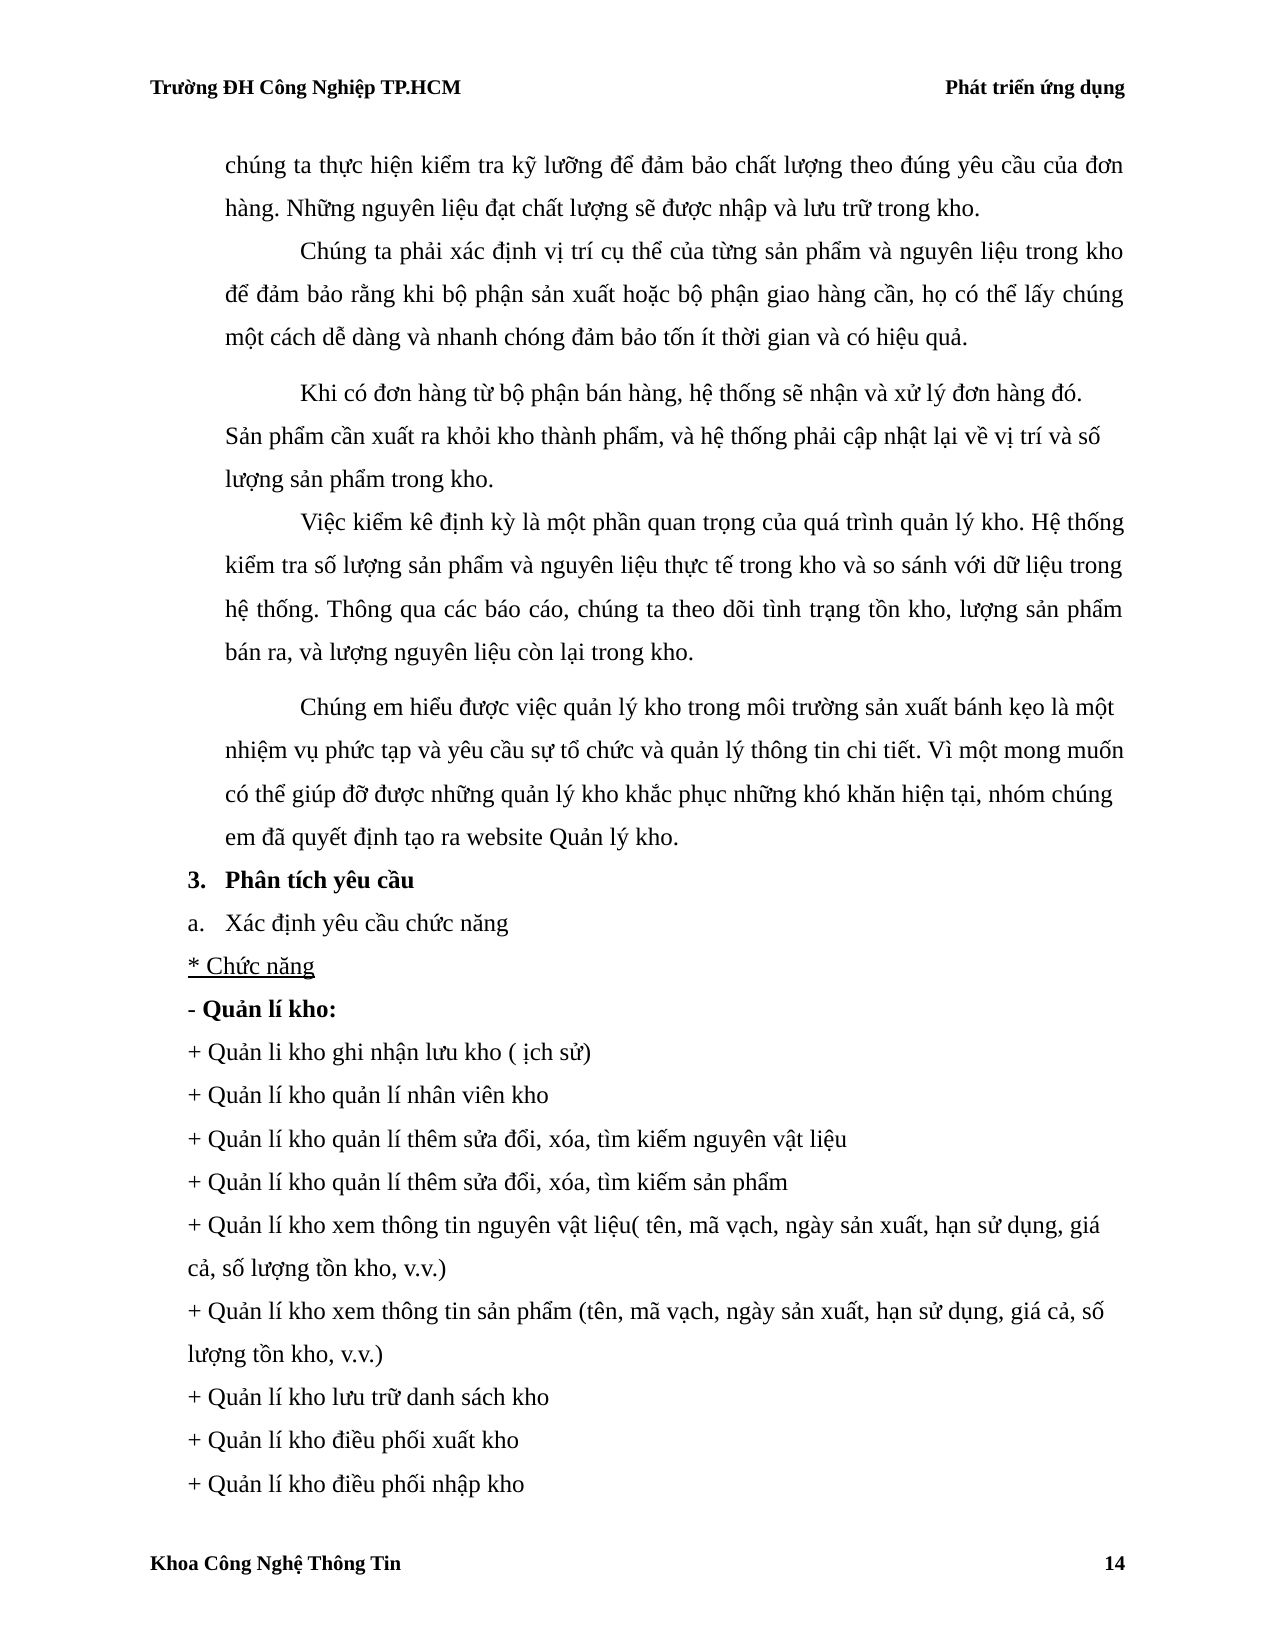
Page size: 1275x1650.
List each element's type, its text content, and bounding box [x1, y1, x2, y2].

text Khi có đơn hàng từ bộ phận bán hàng, hệ thống sẽ nhận và xử lý đơn hàng đó. Sản phẩm cần xuất ra khỏi kho thành phẩm, và hệ thống phải cập nhật lại về vị trí và số lượng sản phẩm trong kho. [225, 378, 1125, 493]
text + Quản lí kho xem thông tin sản phẩm (tên, mã vạch, ngày sản xuất, hạn sử dụng, giá cả, số lượng tồn kho, v.v.) [187, 1296, 1125, 1368]
text + Quản lí kho quản lí nhân viên kho [187, 1081, 1125, 1109]
text * Chức năng [187, 951, 1125, 980]
list Xác định yêu cầu chức năng [187, 908, 1125, 937]
text + Quản lí kho điều phối nhập kho [187, 1469, 1125, 1497]
list Việc kiểm kê định kỳ là một phần quan trọng của quá trình quản lý kho. Hệ thống kiểm tra số lượng sản phẩm và nguyên liệu thực tế trong kho và so sánh với dữ liệu trong hệ thống. Thông qua các báo cáo, chúng ta theo dõi tình trạng tồn kho, lượng sản phẩm bán ra, và lượng nguyên liệu còn lại trong kho. [225, 507, 1125, 666]
text + Quản lí kho lưu trữ danh sách kho [187, 1382, 1125, 1411]
list Chúng ta phải xác định vị trí cụ thể của từng sản phẩm và nguyên liệu trong kho để đảm bảo rằng khi bộ phận sản xuất hoặc bộ phận giao hàng cần, họ có thể lấy chúng một cách dễ dàng và nhanh chóng đảm bảo tốn ít thời gian và có hiệu quả. [225, 236, 1125, 351]
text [225, 150, 1125, 222]
text Chúng em hiểu được việc quản lý kho trong môi trường sản xuất bánh kẹo là một nhiệm vụ phức tạp và yêu cầu sự tổ chức và quản lý thông tin chi tiết. Vì một mong muốn có thể giúp đỡ được những quản lý kho khắc phục những khó khăn hiện tại, nhóm chúng em đã quyết định tạo ra website Quản lý kho. [225, 692, 1125, 851]
list Phân tích yêu cầu [187, 865, 1125, 894]
text + Quản lí kho xem thông tin nguyên vật liệu( tên, mã vạch, ngày sản xuất, hạn sử dụng, giá cả, số lượng tồn kho, v.v.) [187, 1210, 1125, 1282]
text - Quản lí kho: [187, 994, 1125, 1023]
text + Quản lí kho quản lí thêm sửa đổi, xóa, tìm kiếm nguyên vật liệu [187, 1124, 1125, 1152]
text + Quản lí kho quản lí thêm sửa đổi, xóa, tìm kiếm sản phẩm [187, 1167, 1125, 1196]
text + Quản lí kho điều phối xuất kho [187, 1426, 1125, 1454]
text + Quản li kho ghi nhận lưu kho ( ịch sử) [187, 1037, 1125, 1066]
